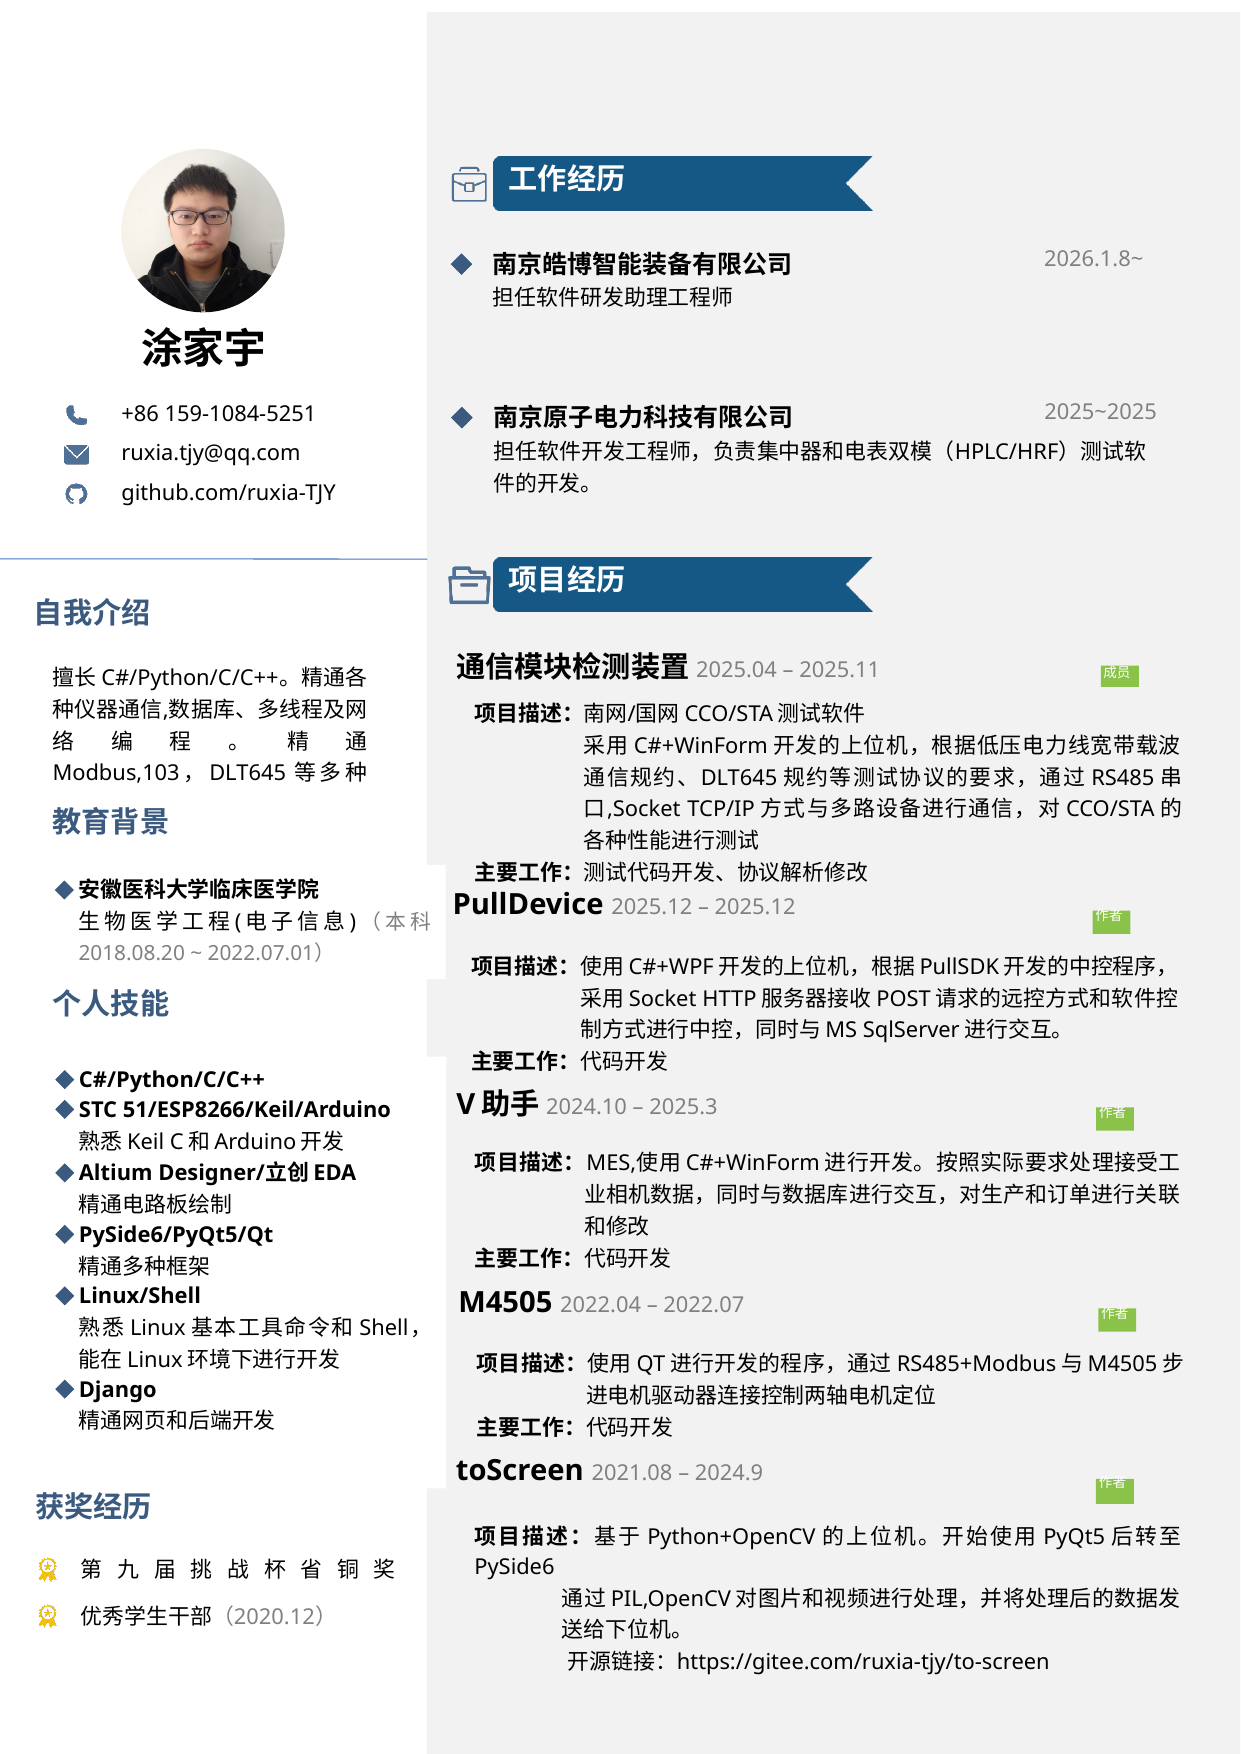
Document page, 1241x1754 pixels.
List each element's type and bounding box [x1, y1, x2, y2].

picture [445, 156, 873, 211]
picture [64, 403, 89, 427]
picture [35, 1604, 60, 1628]
picture [445, 557, 873, 612]
picture [35, 1557, 60, 1582]
picture [121, 148, 285, 313]
picture [64, 442, 89, 467]
picture [64, 482, 88, 506]
